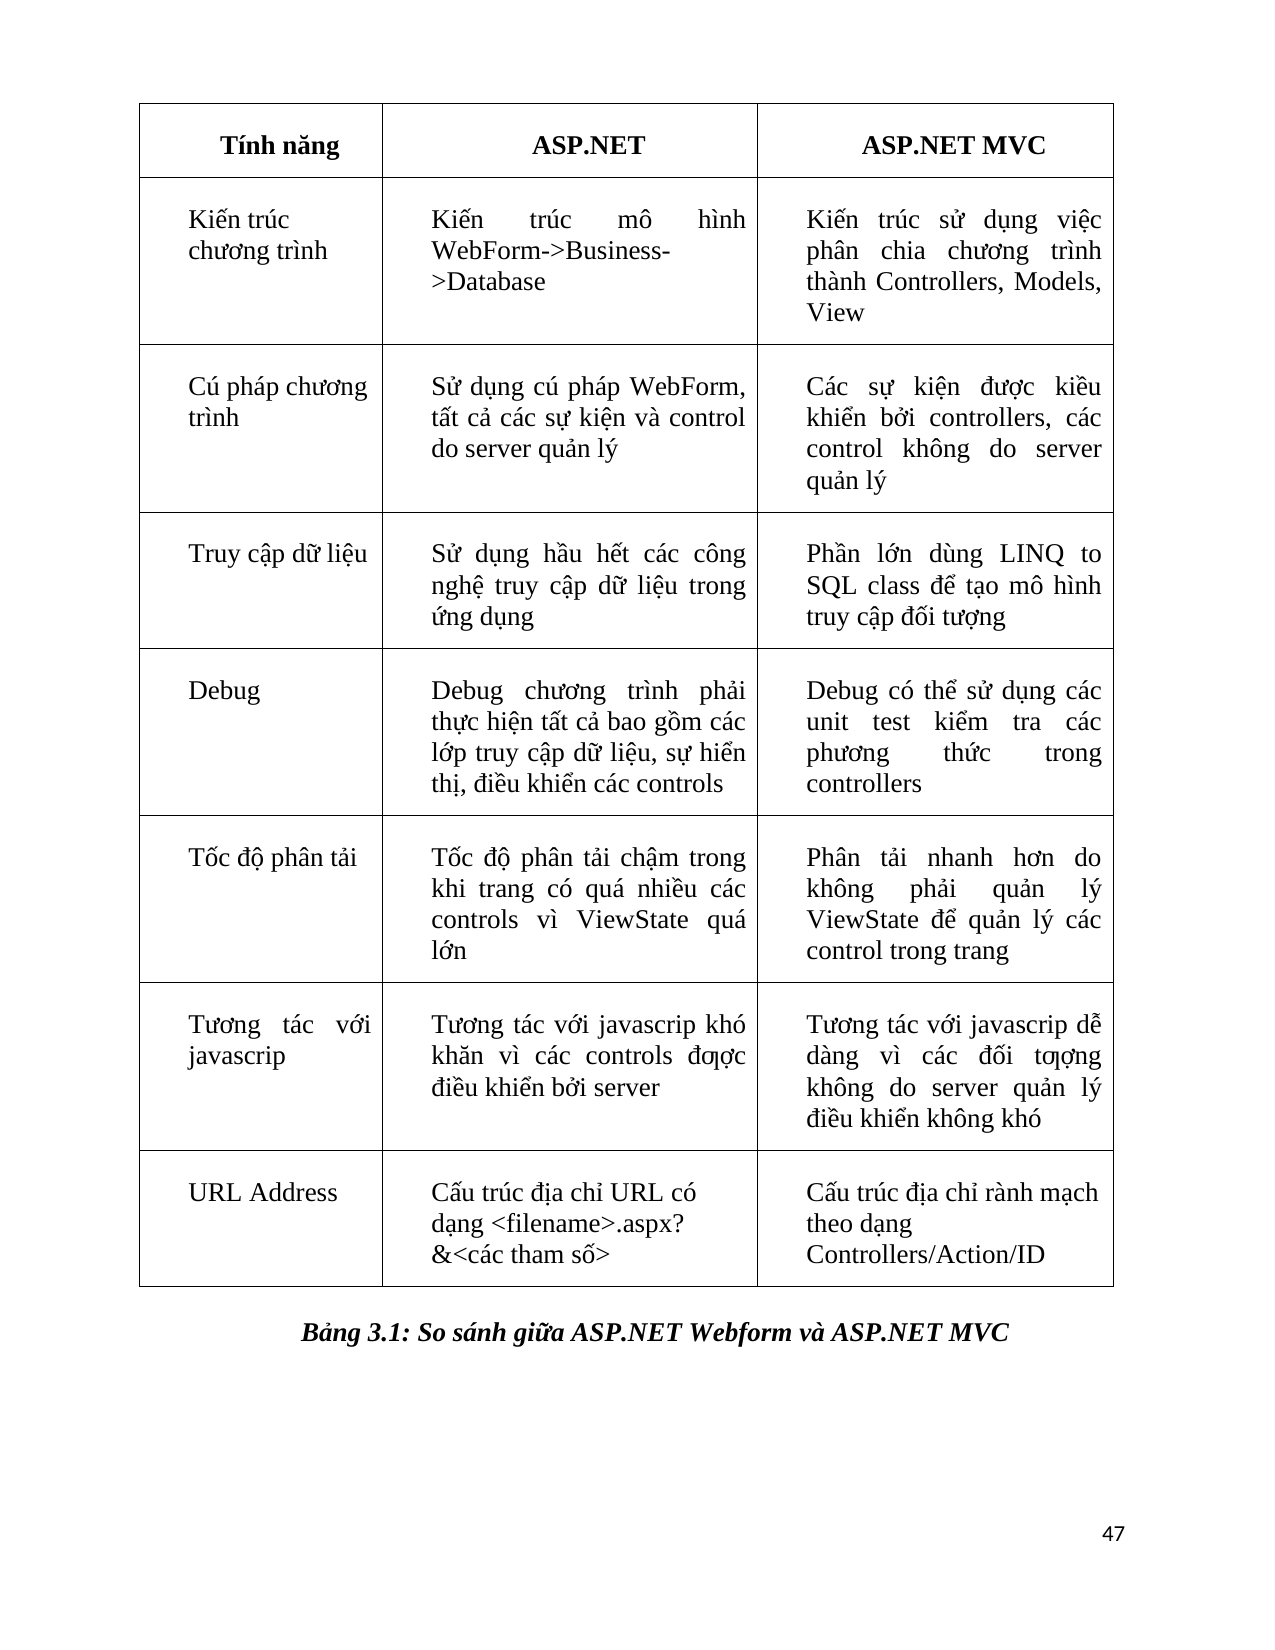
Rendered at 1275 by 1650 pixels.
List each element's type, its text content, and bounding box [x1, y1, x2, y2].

table_cell Phân tải nhanh hơn do không phải quản lý ViewState để quản lý các control trong trang [758, 816, 1113, 982]
table_cell Kiến trúc mô hình WebForm->Business- >Database [383, 178, 757, 344]
text Bảng 3.1: So sánh giữa ASP.NET Webform và ASP.NET MVC [187, 1316, 1125, 1347]
table_cell Sử dụng cú pháp WebForm, tất cả các sự kiện và control do server quản lý [383, 345, 757, 512]
table_cell Phần lớn dùng LINQ to SQL class để tạo mô hình truy cập đối tượng [758, 513, 1113, 648]
table_cell Cấu trúc địa chỉ URL có dạng <filename>.aspx?&<các tham số> [383, 1151, 757, 1286]
table_cell URL Address [140, 1151, 382, 1286]
table_header ASP.NET [383, 104, 757, 177]
table_cell Truy cập dữ liệu [140, 513, 382, 648]
table_header Tính năng [140, 104, 382, 177]
table_cell Debug chương trình phải thực hiện tất cả bao gồm các lớp truy cập dữ liệu, sự hiển thị, điều khiển các controls [383, 649, 757, 815]
table_cell Cấu trúc địa chỉ rành mạch theo dạng Controllers/Action/ID [758, 1151, 1113, 1286]
table_cell Kiến trúc chương trình [140, 178, 382, 344]
table_cell Cú pháp chương trình [140, 345, 382, 512]
table_cell Tương tác với javascrip [140, 983, 382, 1149]
table_cell Kiến trúc sử dụng việc phân chia chương trình thành Controllers, Models, View [758, 178, 1113, 344]
table_cell Debug có thể sử dụng các unit test kiểm tra các phương thức trong controllers [758, 649, 1113, 815]
table_cell Debug [140, 649, 382, 815]
table_cell Tương tác với javascrip khó khăn vì các controls đƣợc điều khiển bởi server [383, 983, 757, 1149]
table_header ASP.NET MVC [758, 104, 1113, 177]
table_cell Tốc độ phân tải [140, 816, 382, 982]
table_cell Các sự kiện được kiều khiển bởi controllers, các control không do server quản lý [758, 345, 1113, 512]
table_cell Sử dụng hầu hết các công nghệ truy cập dữ liệu trong ứng dụng [383, 513, 757, 648]
table_cell Tốc độ phân tải chậm trong khi trang có quá nhiều các controls vì ViewState quá lớn [383, 816, 757, 982]
table_cell Tương tác với javascrip dễ dàng vì các đối tƣợng không do server quản lý điều khiển không khó [758, 983, 1113, 1149]
